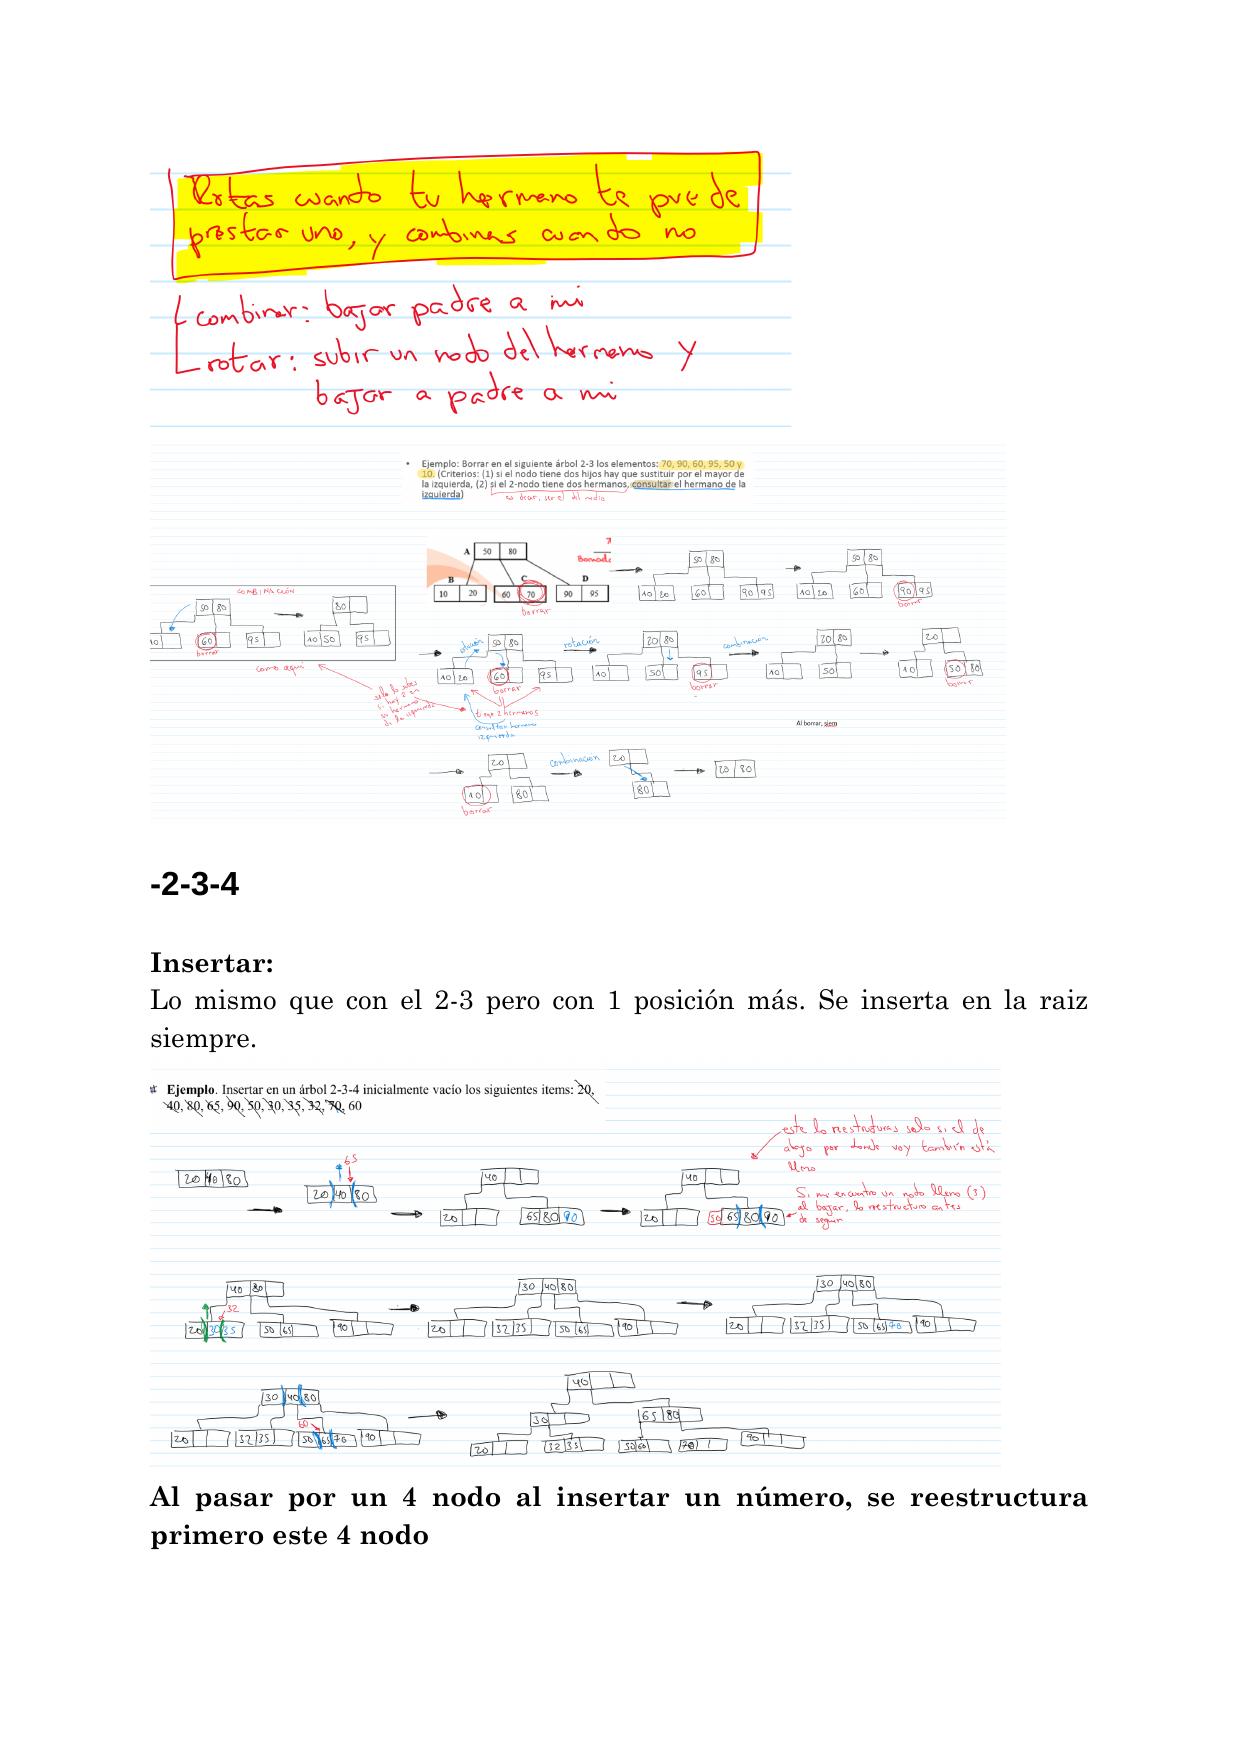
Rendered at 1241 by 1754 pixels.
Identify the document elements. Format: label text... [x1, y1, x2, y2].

picture [150, 150, 792, 439]
picture [150, 1057, 1001, 1477]
text Al pasar por un 4 nodo al insertar un número, se reestructura primero este 4 nodo [150, 1480, 1090, 1550]
text Insertar: [150, 946, 1090, 978]
text Lo mismo que con el 2-3 pero con 1 posición más. Se inserta en la raiz siempre. [150, 983, 1090, 1053]
subtitle -2-3-4 [150, 864, 1090, 903]
picture [150, 442, 1007, 824]
